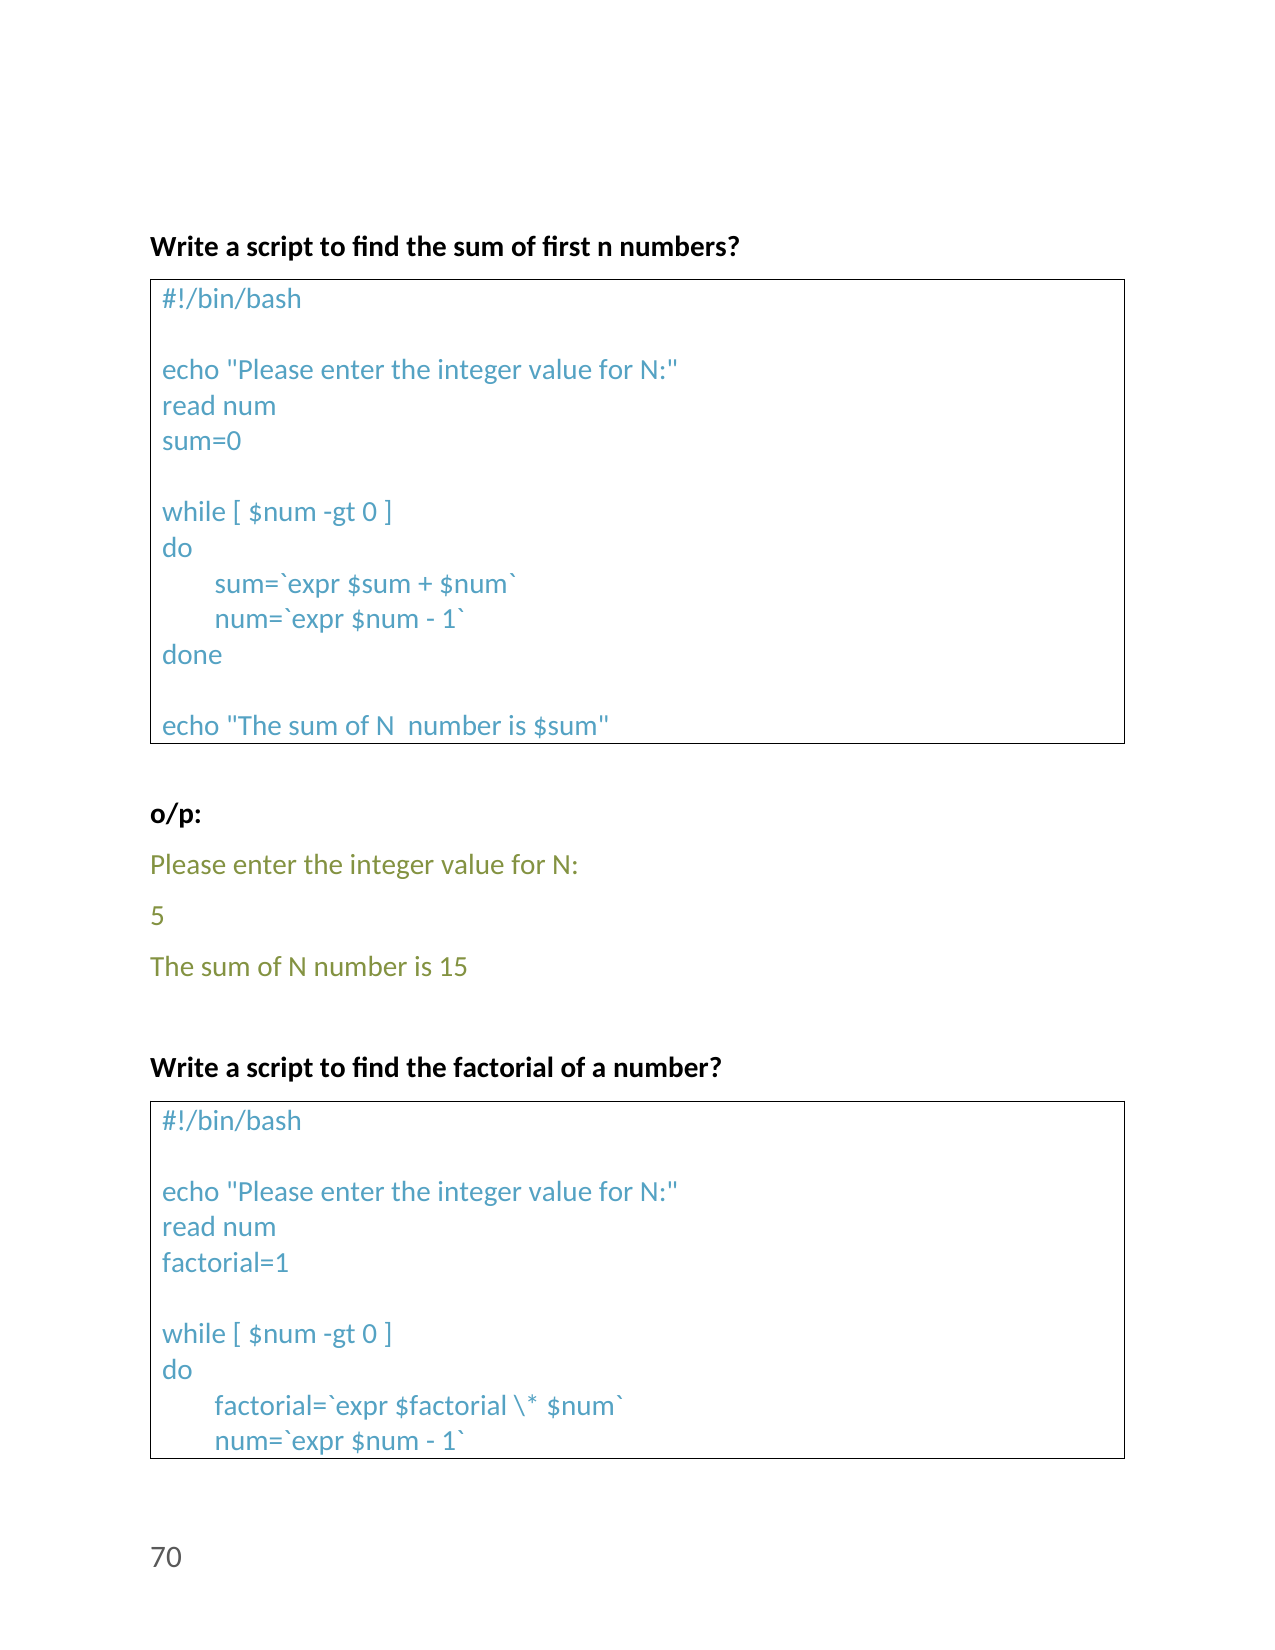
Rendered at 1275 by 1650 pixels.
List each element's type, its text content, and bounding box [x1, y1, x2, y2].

text Write a script to find the sum of first n numbers? [150, 228, 1125, 263]
text The sum of N number is 15 [150, 948, 1125, 983]
text Write a script to find the factorial of a number? [150, 1049, 1125, 1085]
text o/p: [150, 795, 1125, 831]
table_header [151, 1102, 1124, 1458]
text Please enter the integer value for N: [150, 846, 1125, 881]
table_header #!/bin/bash echo "Please enter the integer value for N:" read num sum=0 while [ $num -gt 0 ] do sum=`expr $sum + $num` num=`expr $num - 1` done echo "The sum of N number is $sum" [151, 280, 1124, 743]
text 5 [150, 897, 1125, 932]
